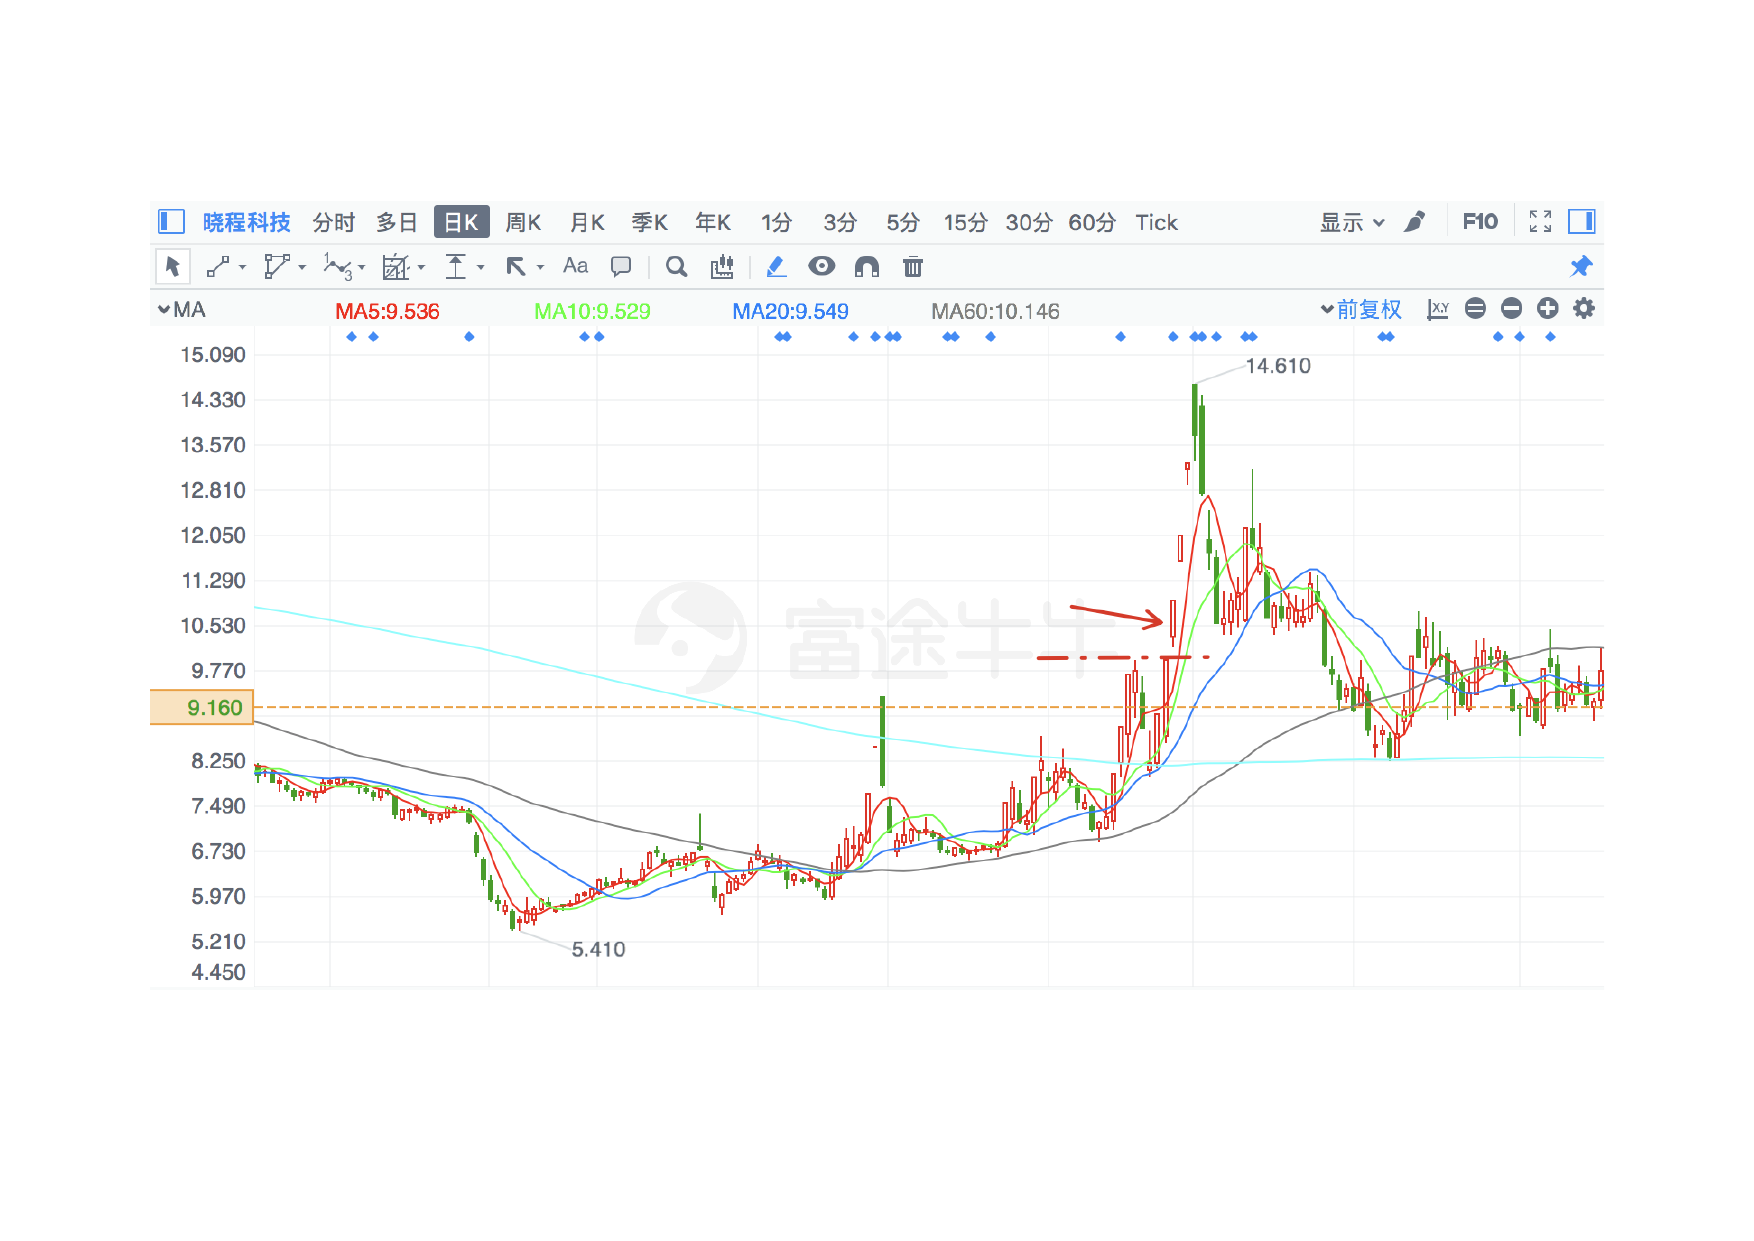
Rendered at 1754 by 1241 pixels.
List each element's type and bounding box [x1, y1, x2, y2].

picture [150, 201, 1605, 990]
